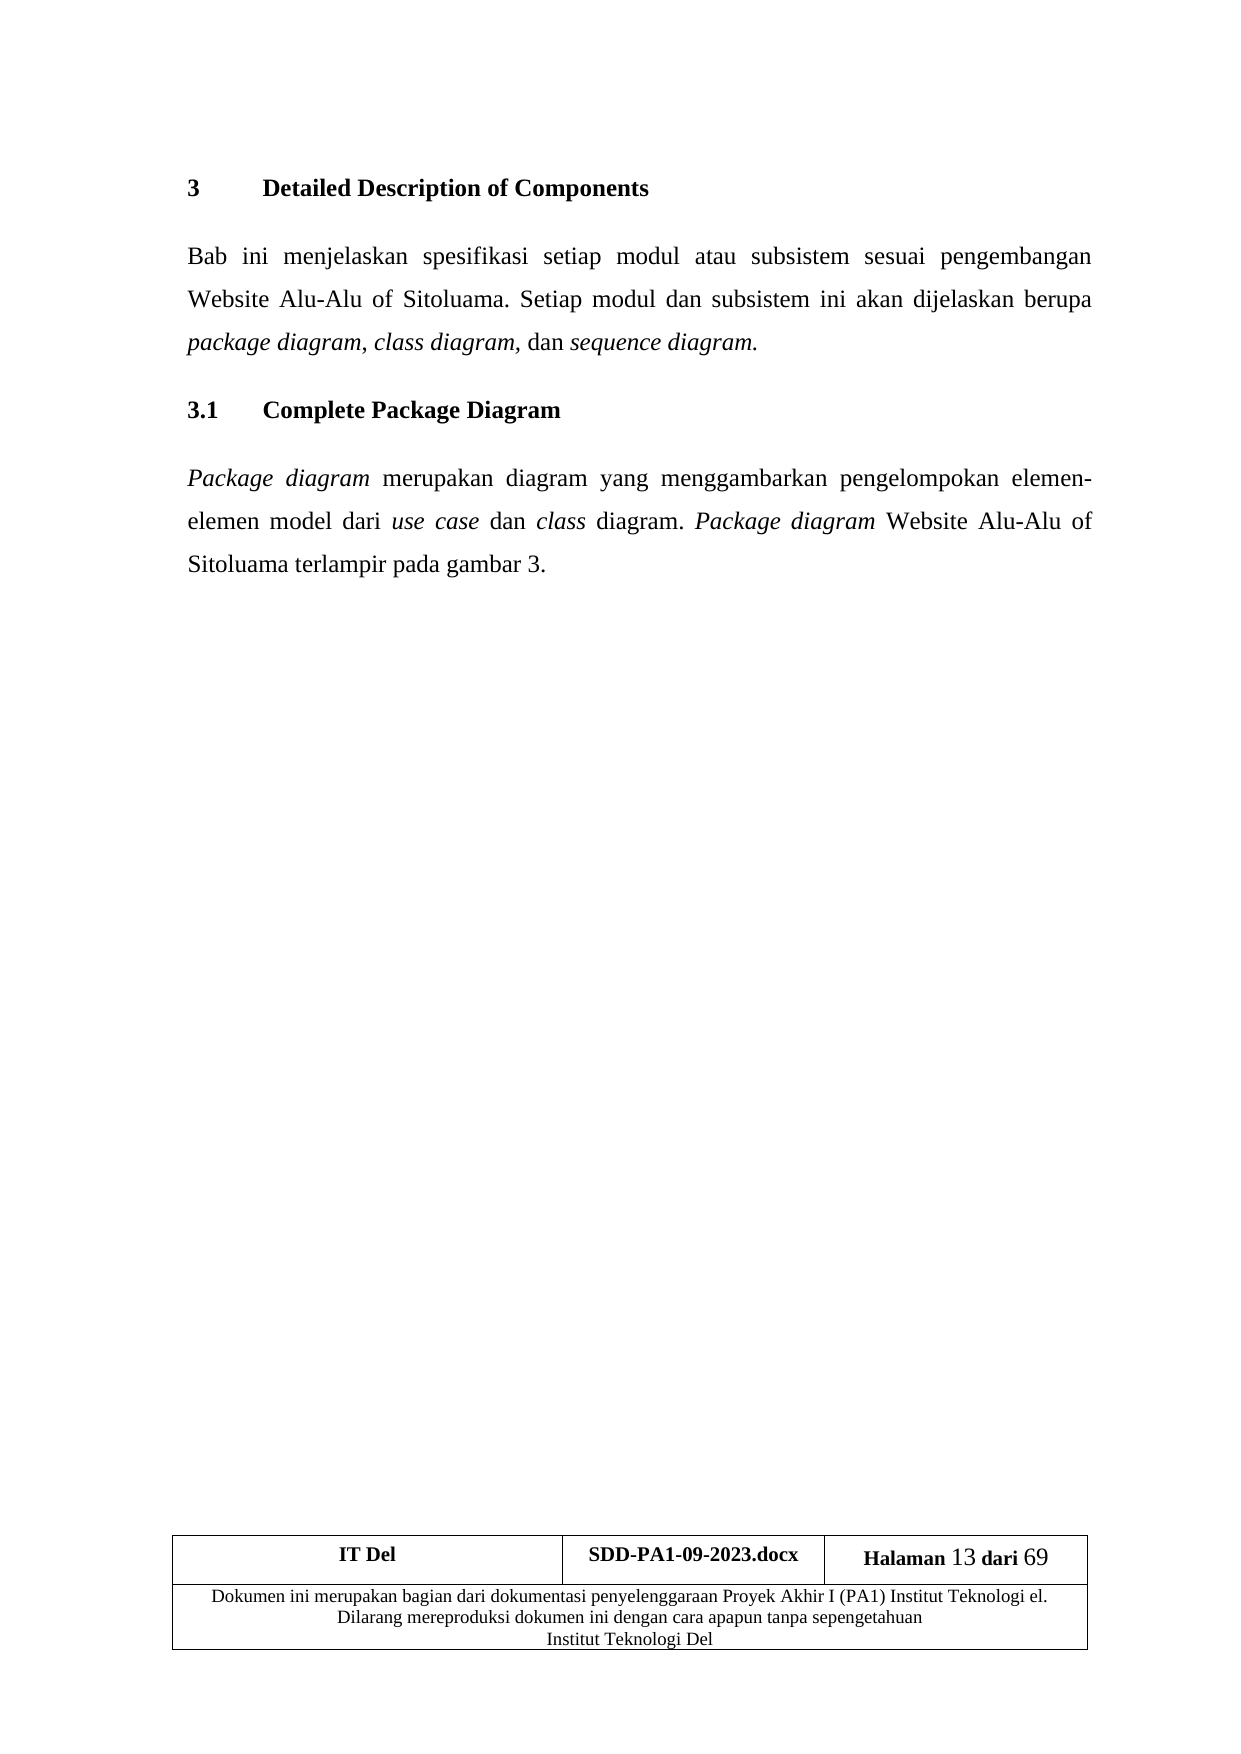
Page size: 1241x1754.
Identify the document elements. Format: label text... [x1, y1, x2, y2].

text Package diagram merupakan diagram yang menggambarkan pengelompokan elemen-elemen model dari use case dan class diagram. Package diagram Website Alu-Alu of Sitoluama terlampir pada gambar 3. [187, 463, 1092, 578]
text Bab ini menjelaskan spesifikasi setiap modul atau subsistem sesuai pengembangan Website Alu-Alu of Sitoluama. Setiap modul dan subsistem ini akan dijelaskan berupa package diagram, class diagram, dan sequence diagram. [187, 241, 1092, 356]
subtitle Detailed Description of Components [187, 173, 1092, 201]
subtitle Complete Package Diagram [187, 395, 1092, 424]
